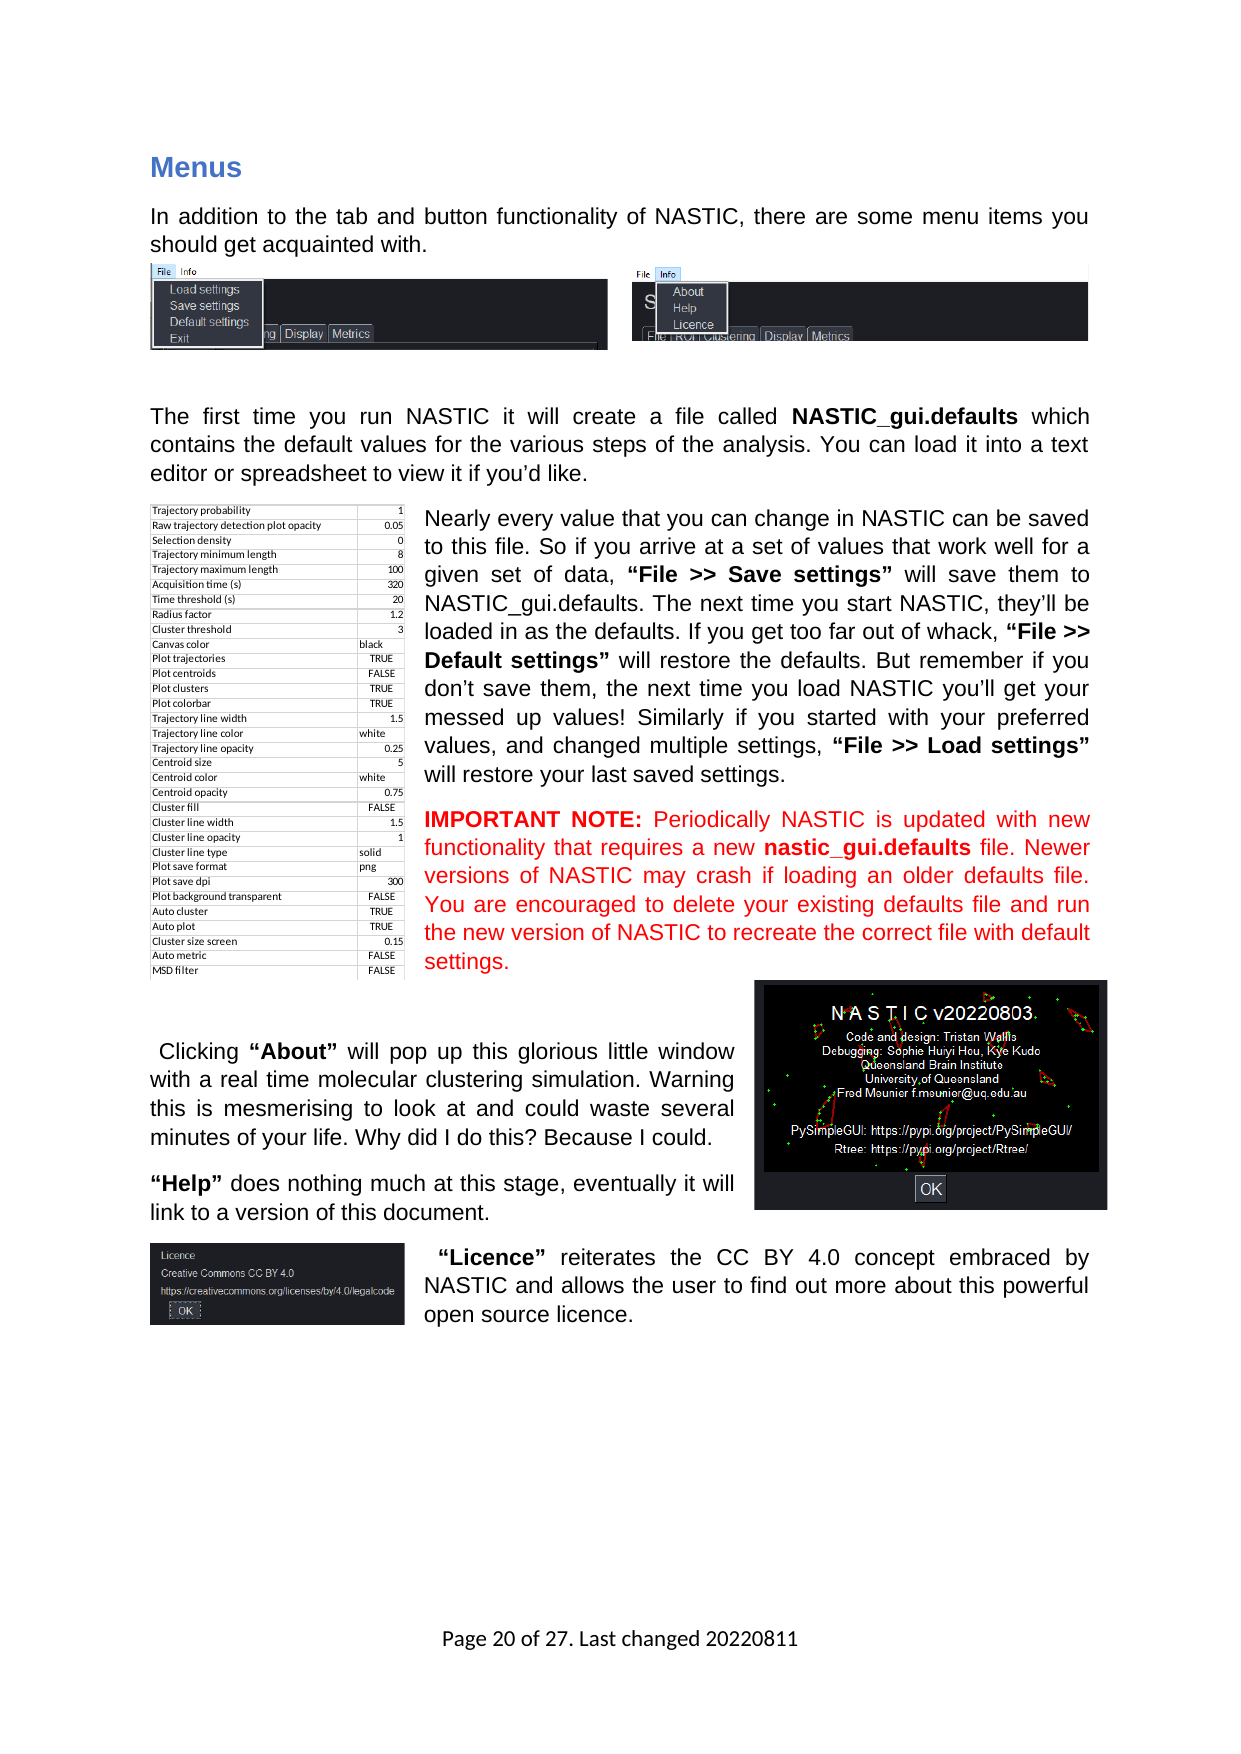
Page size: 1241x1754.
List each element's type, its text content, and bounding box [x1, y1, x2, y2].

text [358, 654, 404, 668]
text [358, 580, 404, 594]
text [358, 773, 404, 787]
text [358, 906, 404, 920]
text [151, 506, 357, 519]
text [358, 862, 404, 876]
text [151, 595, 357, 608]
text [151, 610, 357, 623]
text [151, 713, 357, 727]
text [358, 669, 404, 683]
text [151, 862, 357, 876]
text IMPORTANT NOTE: Periodically NASTIC is updated with new functionality that requires a new nastic_gui.defaults file. Newer versions of NASTIC may crash if loading an older defaults file. You are encouraged to delete your existing defaults file and run the new version of NASTIC to recreate the correct file with default settings. [405, 806, 1090, 974]
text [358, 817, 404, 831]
text In addition to the tab and button functionality of NASTIC, there are some menu items you should get acquainted with. [150, 203, 1090, 258]
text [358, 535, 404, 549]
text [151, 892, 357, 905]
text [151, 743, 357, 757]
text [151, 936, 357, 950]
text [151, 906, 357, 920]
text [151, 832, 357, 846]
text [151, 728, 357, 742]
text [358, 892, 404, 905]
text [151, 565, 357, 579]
text Nearly every value that you can change in NASTIC can be saved to this file. So if you arrive at a set of values that work well for a given set of data, “File >> Save settings” will save them to NASTIC_gui.defaults. The next time you start NASTIC, they’ll be loaded in as the defaults. If you get too far out of whack, “File >> Default settings” will restore the defaults. But remember if you don’t save them, the next time you load NASTIC you’ll get your messed up values! Similarly if you started with your preferred values, and changed multiple settings, “File >> Load settings” will restore your last saved settings. [405, 504, 1090, 787]
text Menus [150, 150, 1090, 183]
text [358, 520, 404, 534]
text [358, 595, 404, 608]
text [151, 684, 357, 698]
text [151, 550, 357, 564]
picture [632, 263, 1089, 341]
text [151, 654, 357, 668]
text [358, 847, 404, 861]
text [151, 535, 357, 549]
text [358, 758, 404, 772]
text Clicking “About” will pop up this glorious little window with a real time molecular clustering simulation. Warning this is mesmerising to look at and could waste several minutes of your life. Why did I do this? Because I could. [150, 1038, 754, 1151]
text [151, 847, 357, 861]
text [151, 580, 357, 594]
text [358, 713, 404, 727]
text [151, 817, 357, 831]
picture [150, 1243, 405, 1325]
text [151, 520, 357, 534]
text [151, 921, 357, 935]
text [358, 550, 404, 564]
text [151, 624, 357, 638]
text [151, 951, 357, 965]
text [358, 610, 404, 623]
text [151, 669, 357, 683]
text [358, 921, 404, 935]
picture [754, 980, 1108, 1210]
picture [150, 263, 608, 350]
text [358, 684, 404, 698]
text “Help” does nothing much at this stage, eventually it will link to a version of this document. [150, 1170, 1090, 1225]
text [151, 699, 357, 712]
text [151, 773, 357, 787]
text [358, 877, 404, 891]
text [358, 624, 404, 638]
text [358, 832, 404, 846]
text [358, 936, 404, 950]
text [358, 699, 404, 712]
text The first time you run NASTIC it will create a file called NASTIC_gui.defaults which contains the default values for the various steps of the analysis. You can load it into a text editor or spreadsheet to view it if you’d like. [150, 403, 1090, 486]
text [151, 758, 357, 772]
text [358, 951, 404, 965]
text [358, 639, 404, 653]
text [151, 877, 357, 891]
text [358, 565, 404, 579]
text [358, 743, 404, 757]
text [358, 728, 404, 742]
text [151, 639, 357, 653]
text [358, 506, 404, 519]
